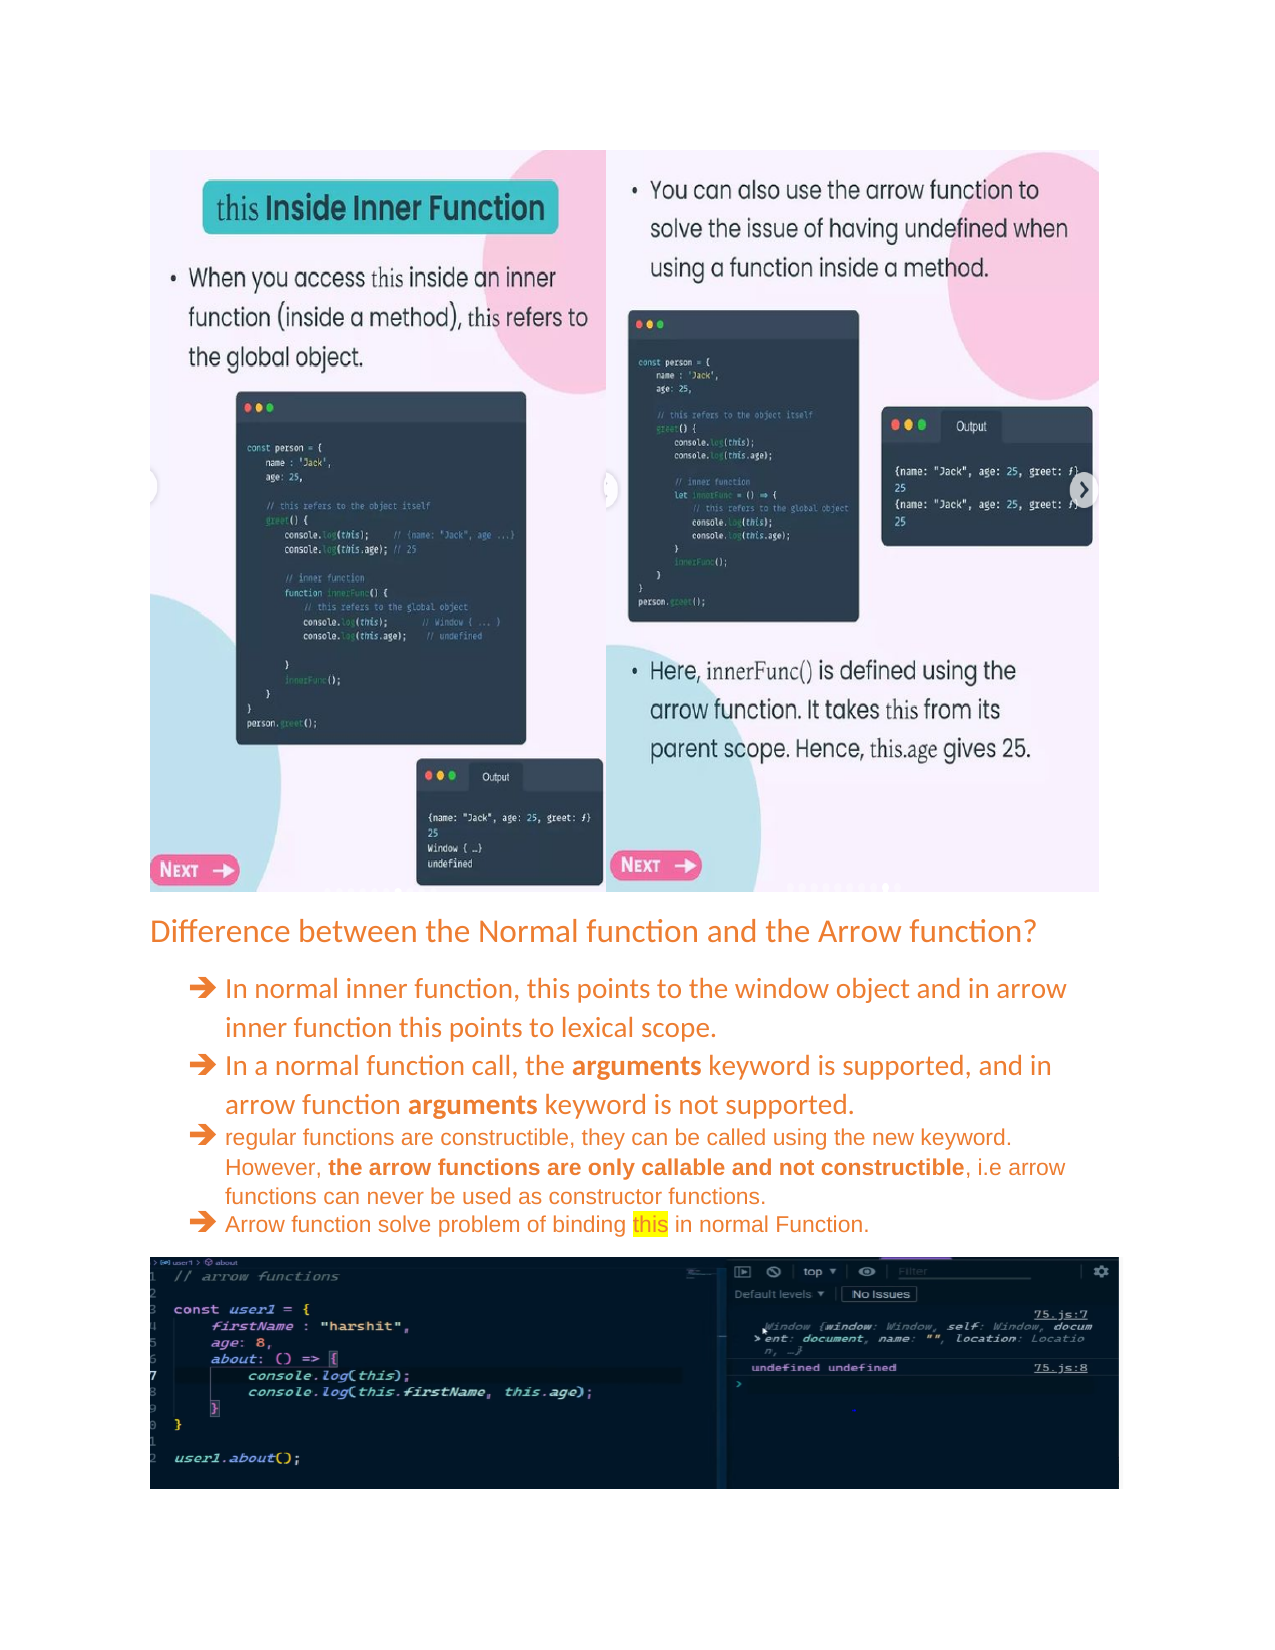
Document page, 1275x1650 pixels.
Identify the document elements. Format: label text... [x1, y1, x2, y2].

picture [150, 1257, 1124, 1489]
list regular functions are constructible, they can be called using the new keyword. However, the arrow functions are only callable and not constructible, i.e arrow functions can never be used as constructor functions. [187, 1124, 1125, 1209]
picture [150, 150, 1099, 892]
text Difference between the Normal function and the Arrow function? [150, 910, 1125, 951]
list Arrow function solve problem of binding this in normal Function. [187, 1211, 1125, 1239]
list In a normal function call, the arguments keyword is supported, and in arrow function arguments keyword is not supported. [187, 1047, 1125, 1122]
list In normal inner function, this points to the window object and in arrow inner function this points to lexical scope. [187, 971, 1125, 1045]
